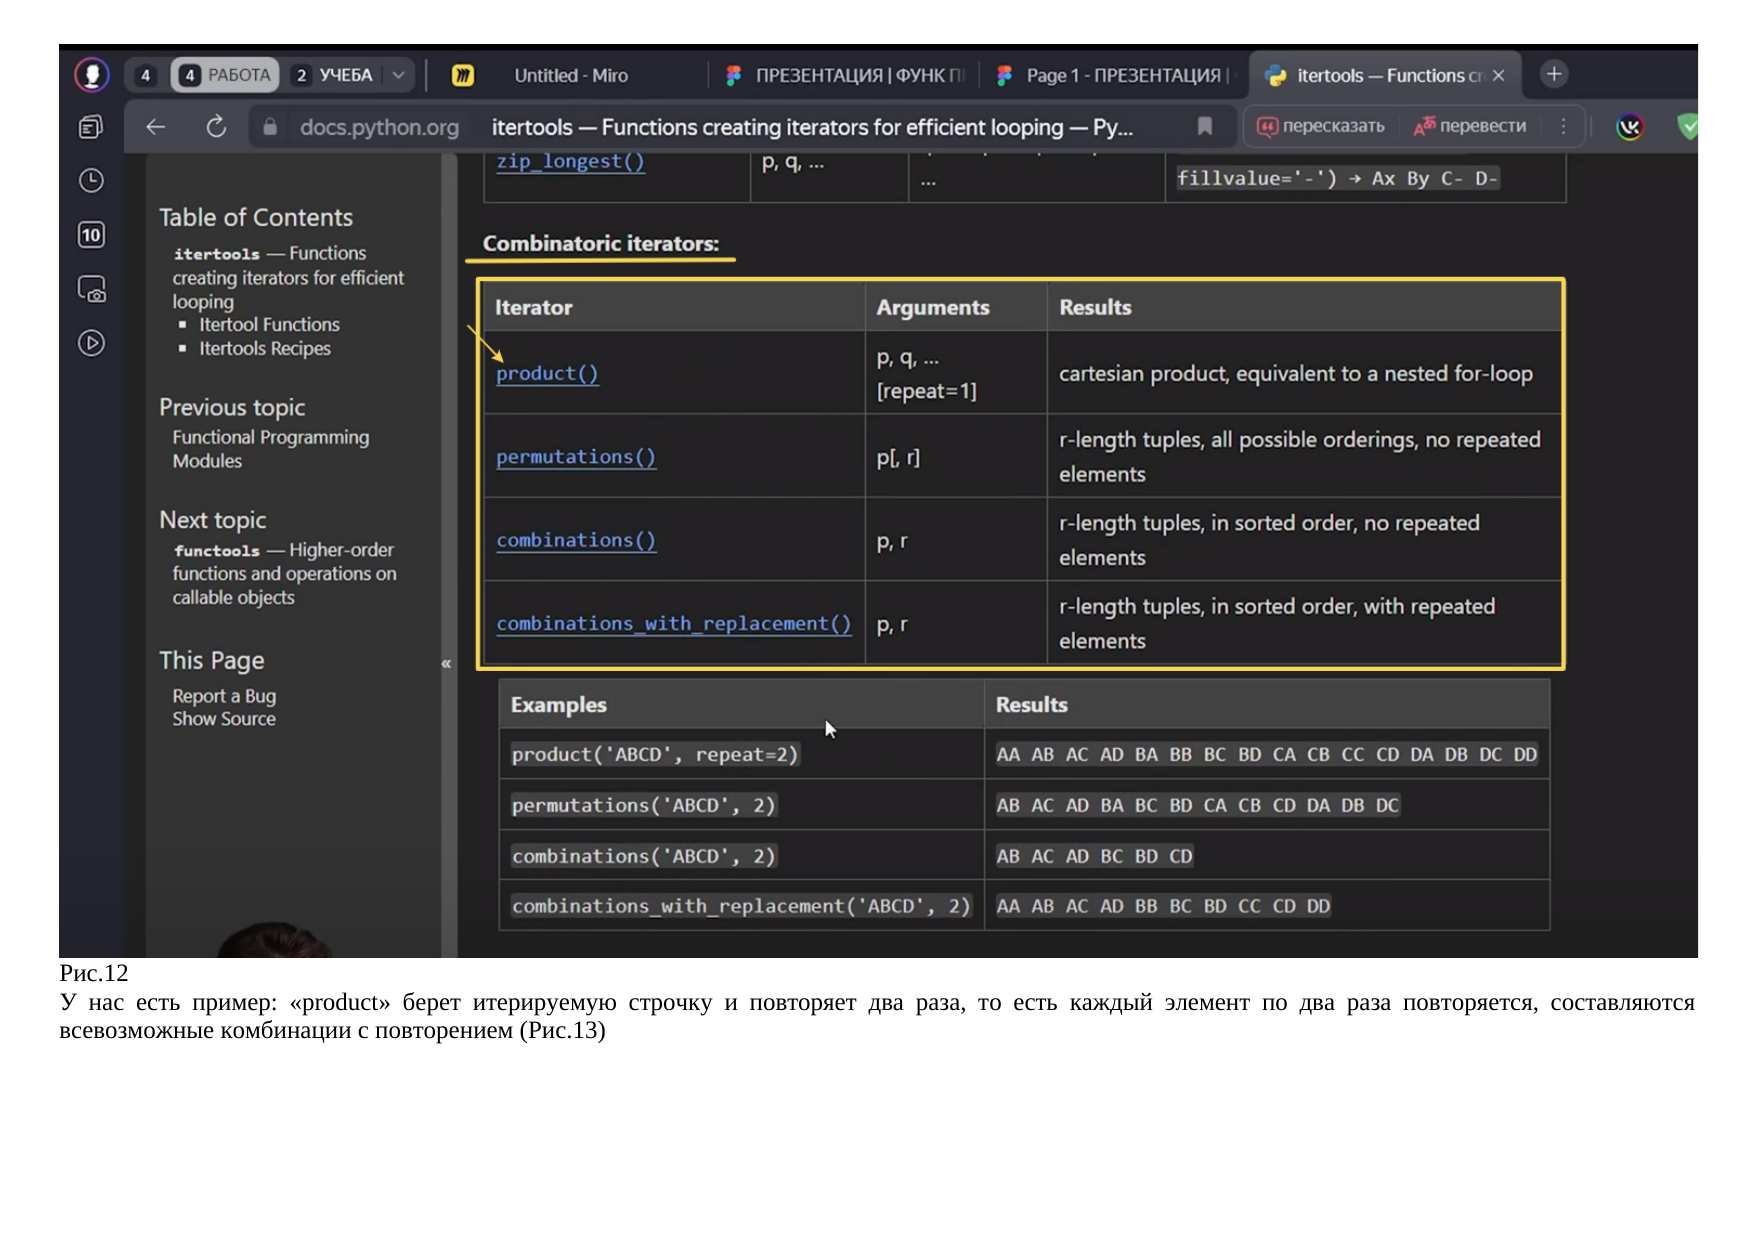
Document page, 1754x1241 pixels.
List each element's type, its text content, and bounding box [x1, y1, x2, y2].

text Рис.12 [59, 958, 1698, 987]
text У нас есть пример: «product» берет итерируемую строчку и повторяет два раза, то есть каждый элемент по два раза повторяется, составляются всевозможные комбинации с повторением (Рис.13) [59, 987, 1698, 1044]
picture [59, 44, 1699, 958]
